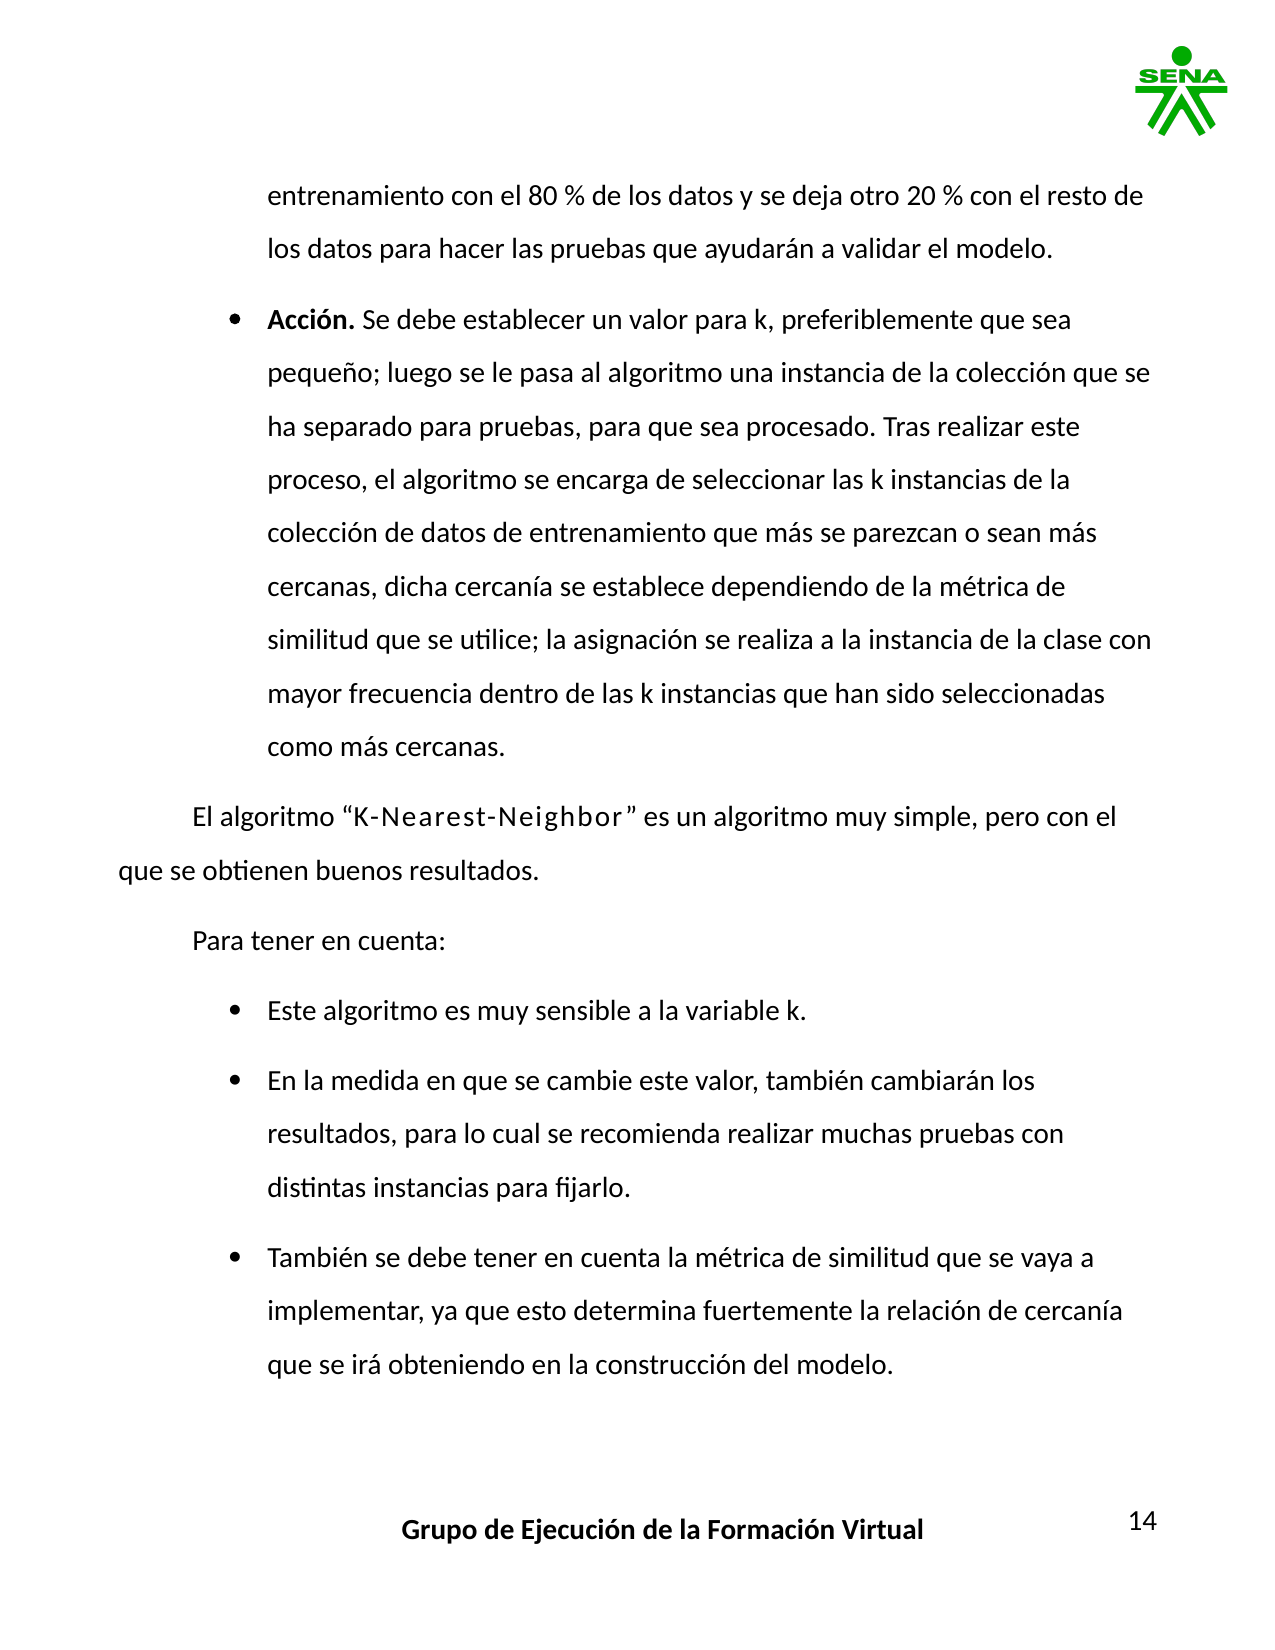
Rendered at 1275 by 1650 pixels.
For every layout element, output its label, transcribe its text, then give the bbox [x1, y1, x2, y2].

list En la medida en que se cambie este valor, también cambiarán los resultados, para lo cual se recomienda realizar muchas pruebas con distintas instancias para fijarlo. [230, 1062, 1157, 1204]
text Para tener en cuenta: [118, 922, 1157, 957]
list También se debe tener en cuenta la métrica de similitud que se vaya a implementar, ya que esto determina fuertemente la relación de cercanía que se irá obteniendo en la construcción del modelo. [230, 1239, 1157, 1382]
text El algoritmo “K-Nearest-Neighbor” es un algoritmo muy simple, pero con el que se obtienen buenos resultados. [118, 798, 1157, 887]
list Este algoritmo es muy sensible a la variable k. [230, 992, 1157, 1028]
list Acción. Se debe establecer un valor para k, preferiblemente que sea pequeño; luego se le pasa al algoritmo una instancia de la colección que se ha separado para pruebas, para que sea procesado. Tras realizar este proceso, el algoritmo se encarga de seleccionar las k instancias de la colección de datos de entrenamiento que más se parezcan o sean más cercanas, dicha cercanía se establece dependiendo de la métrica de similitud que se utilice; la asignación se realiza a la instancia de la clase con mayor frecuencia dentro de las k instancias que han sido seleccionadas como más cercanas. [230, 301, 1157, 764]
picture [1135, 46, 1228, 136]
